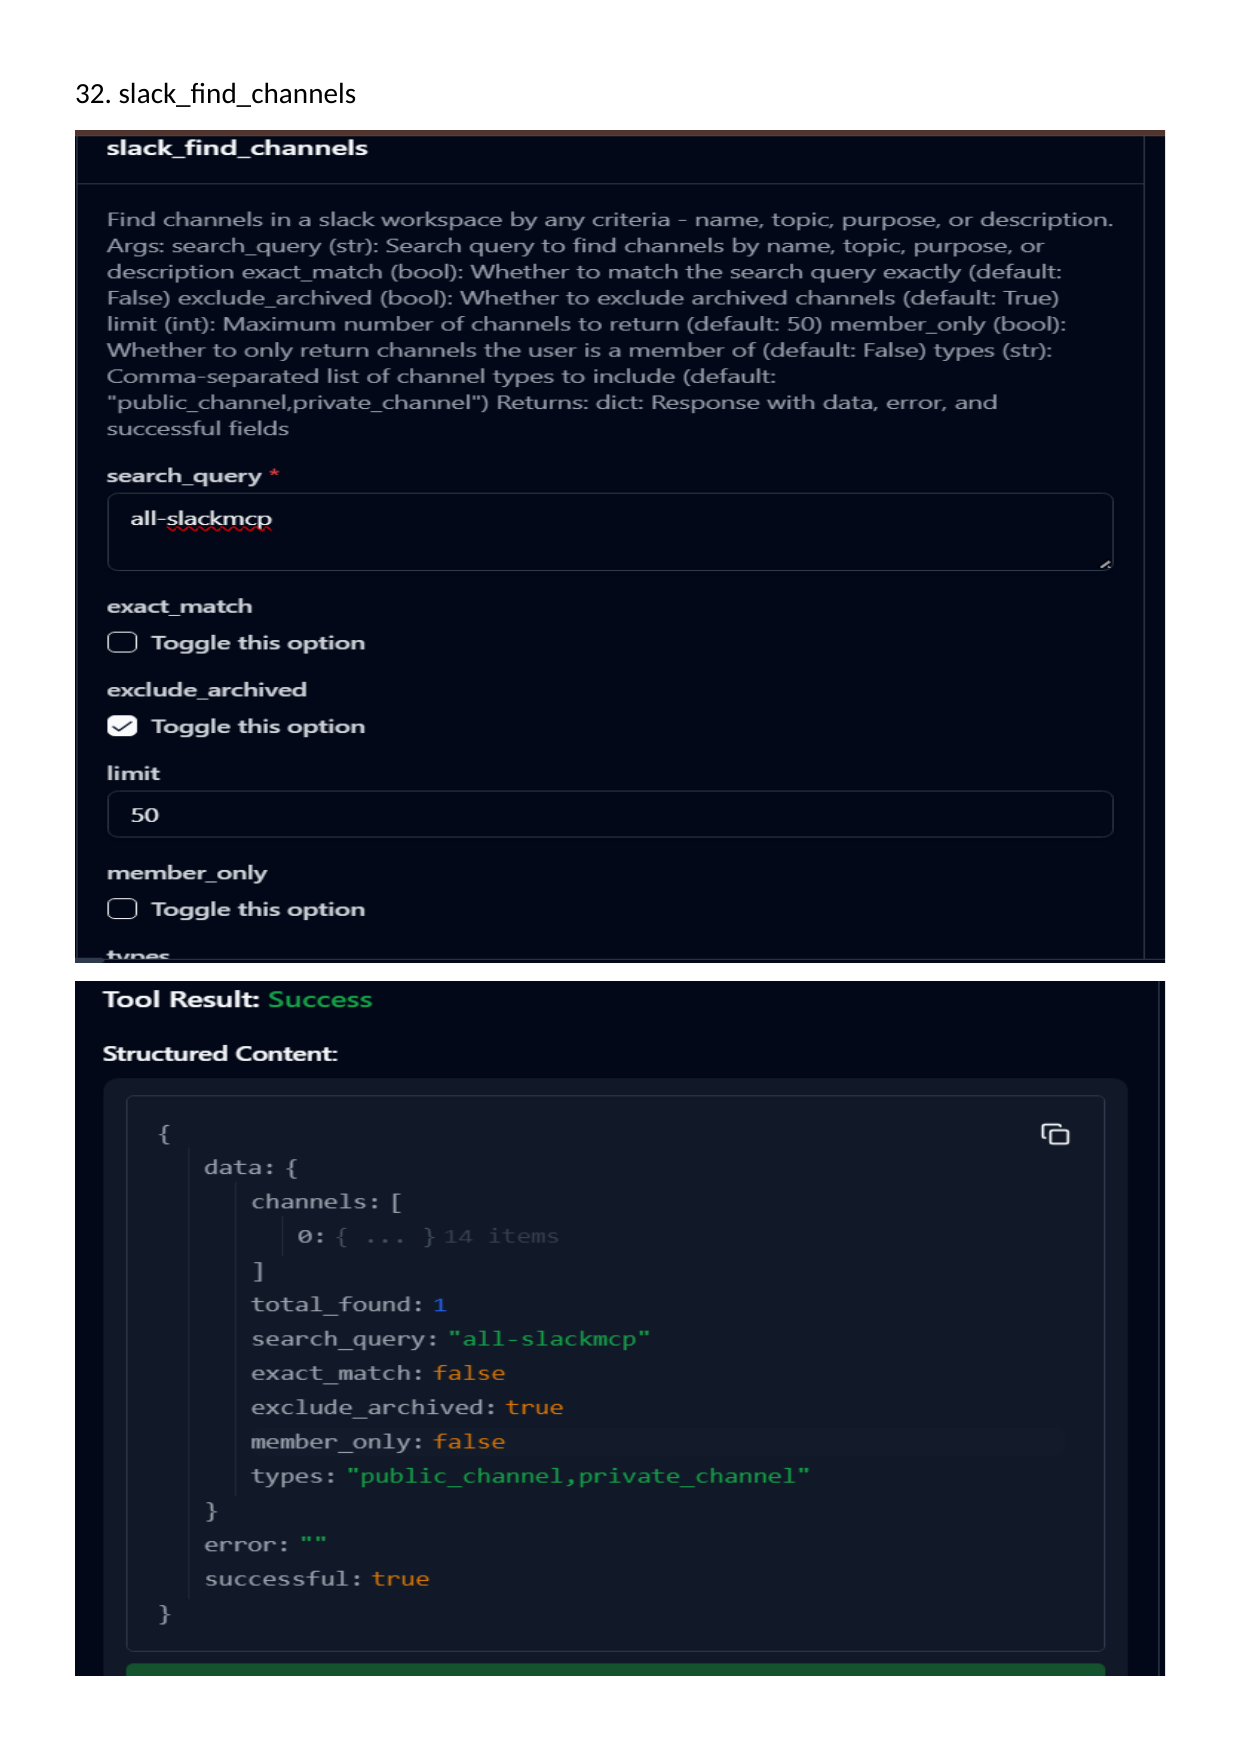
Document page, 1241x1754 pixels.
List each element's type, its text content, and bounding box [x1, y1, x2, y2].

picture [75, 981, 1166, 1676]
picture [75, 130, 1166, 963]
text 32. slack_find_channels [75, 75, 1165, 111]
